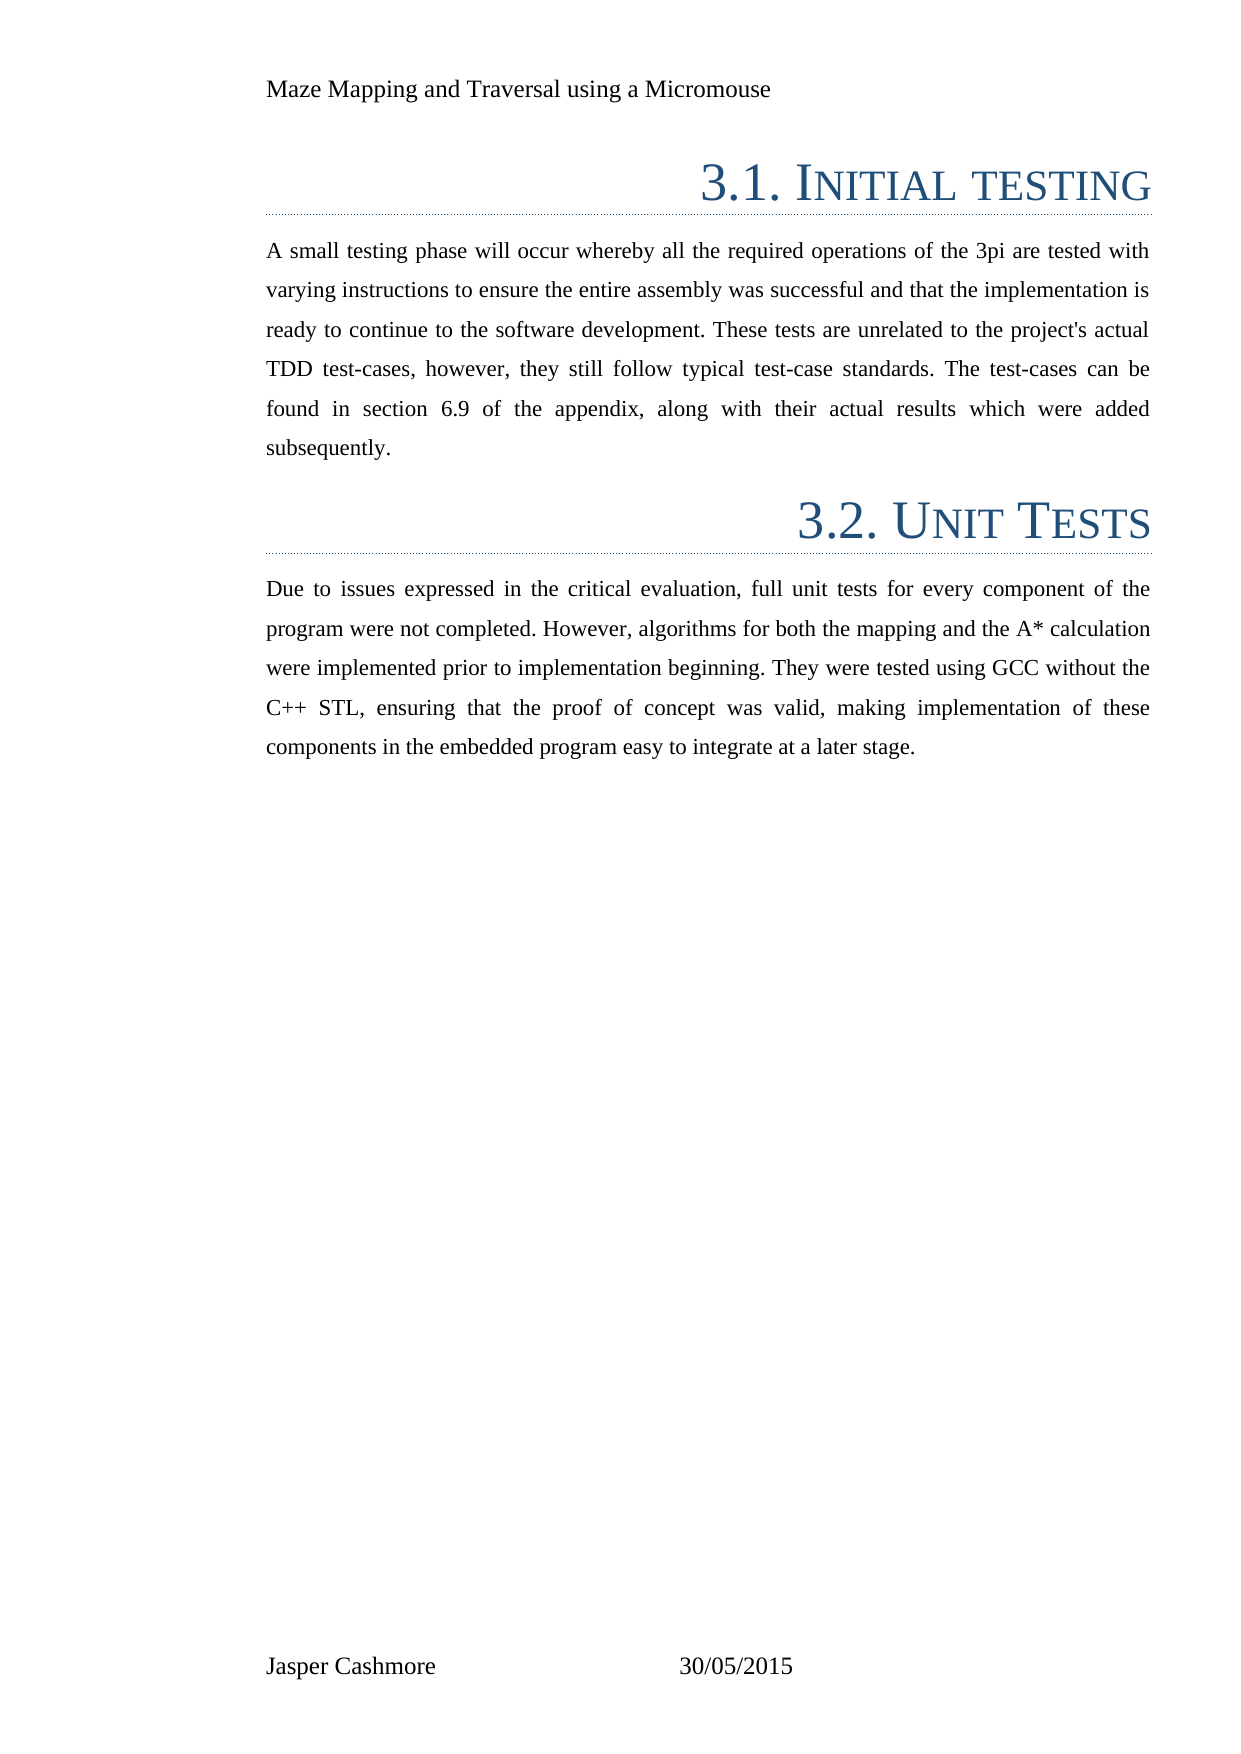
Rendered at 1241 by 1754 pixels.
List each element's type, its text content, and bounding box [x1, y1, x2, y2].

text Due to issues expressed in the critical evaluation, full unit tests for every component of the program were not completed. However, algorithms for both the mapping and the A* calculation were implemented prior to implementation beginning. They were tested using GCC without the C++ STL, ensuring that the proof of concept was valid, making implementation of these components in the embedded program easy to integrate at a later stage. [266, 575, 1152, 760]
text A small testing phase will occur whereby all the required operations of the 3pi are tested with varying instructions to ensure the entire assembly was successful and that the implementation is ready to continue to the software development. These tests are unrelated to the project's actual TDD test-cases, however, they still follow typical test-case standards. The test-cases can be found in section 6.9 of the appendix, along with their actual results which were added subsequently. [266, 237, 1152, 461]
subtitle Unit Tests [266, 488, 1152, 554]
subtitle Initial testing [266, 150, 1152, 215]
